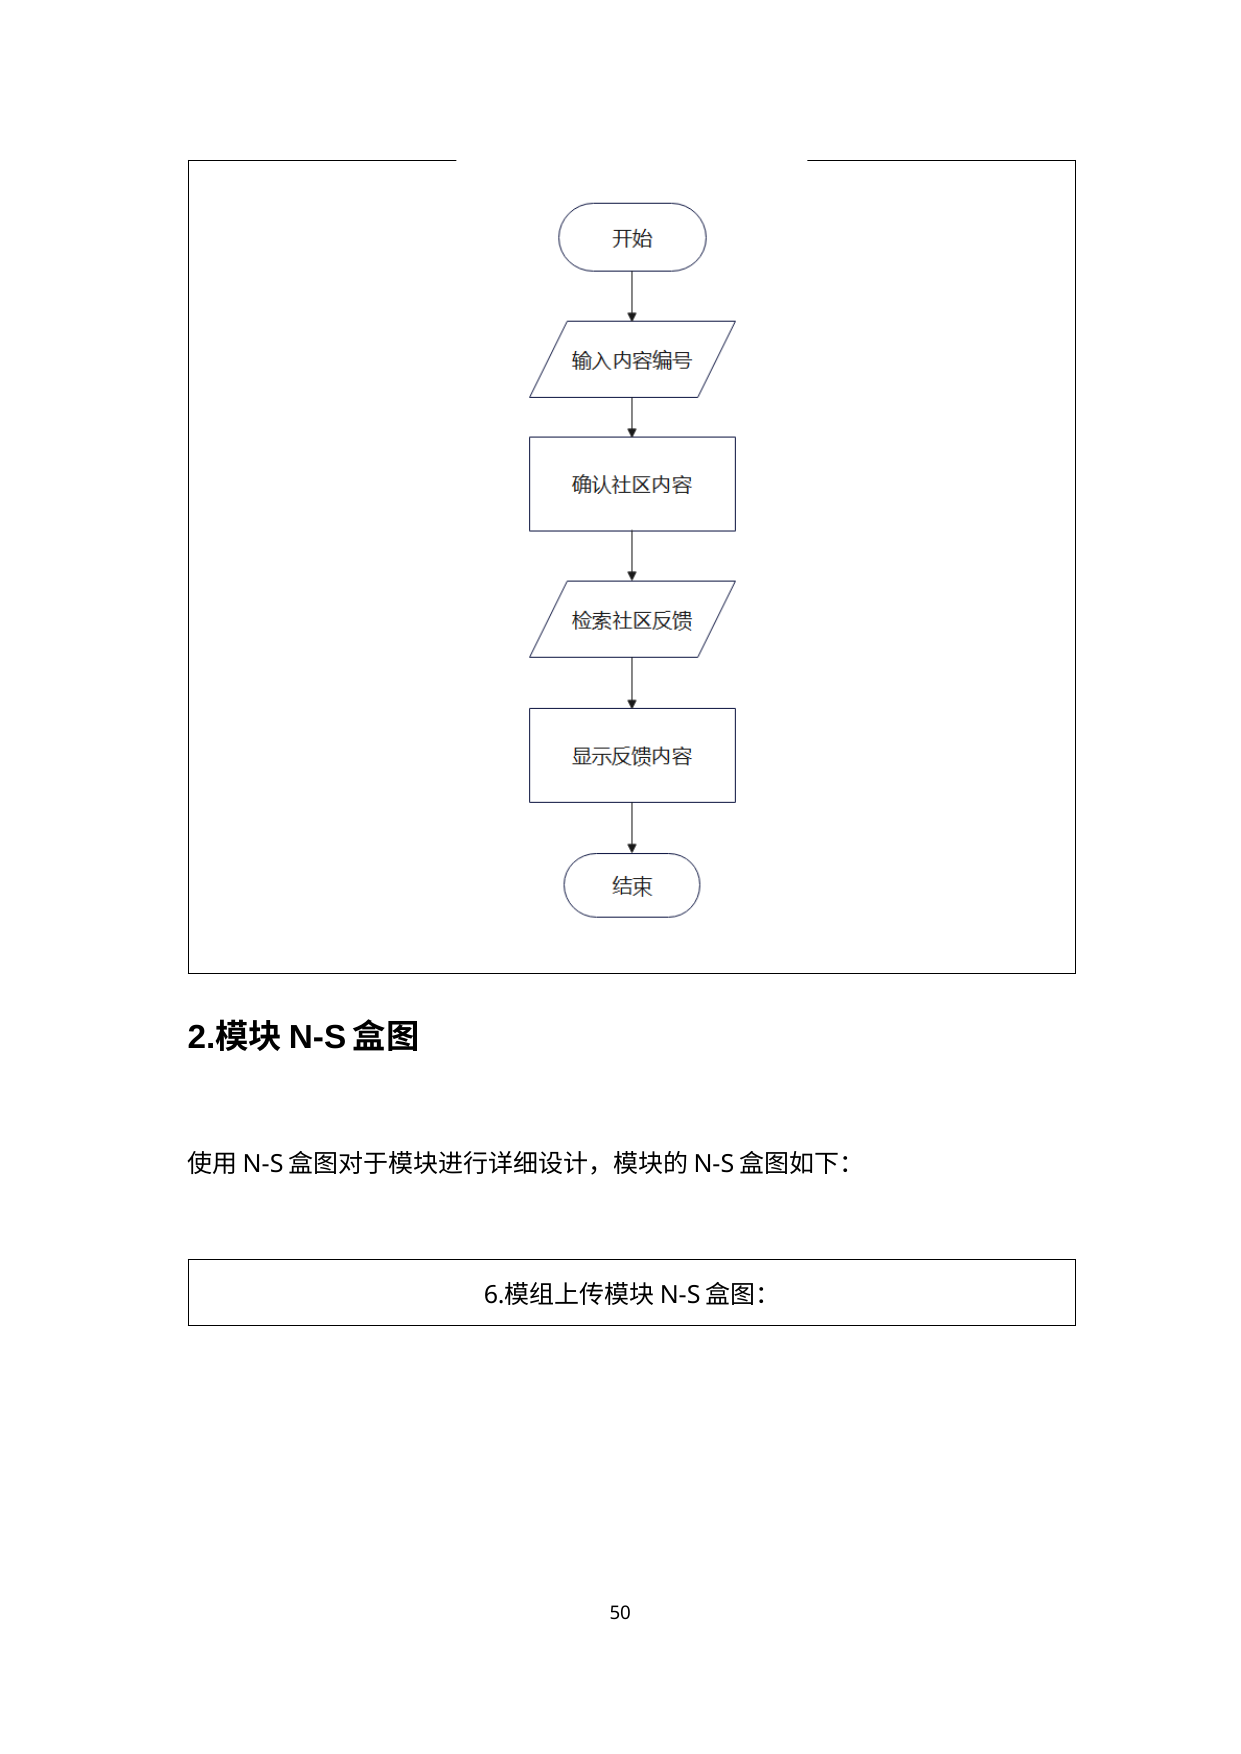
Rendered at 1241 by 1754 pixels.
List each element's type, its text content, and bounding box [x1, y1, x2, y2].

table_cell [189, 161, 1075, 973]
text 使用N-S盒图对于模块进行详细设计，模块的N-S盒图如下： [187, 1129, 1053, 1194]
table_header 6.模组上传模块N-S盒图： [189, 1260, 1075, 1325]
subtitle 2.模块N-S盒图 [187, 1001, 1053, 1066]
picture [456, 160, 808, 948]
